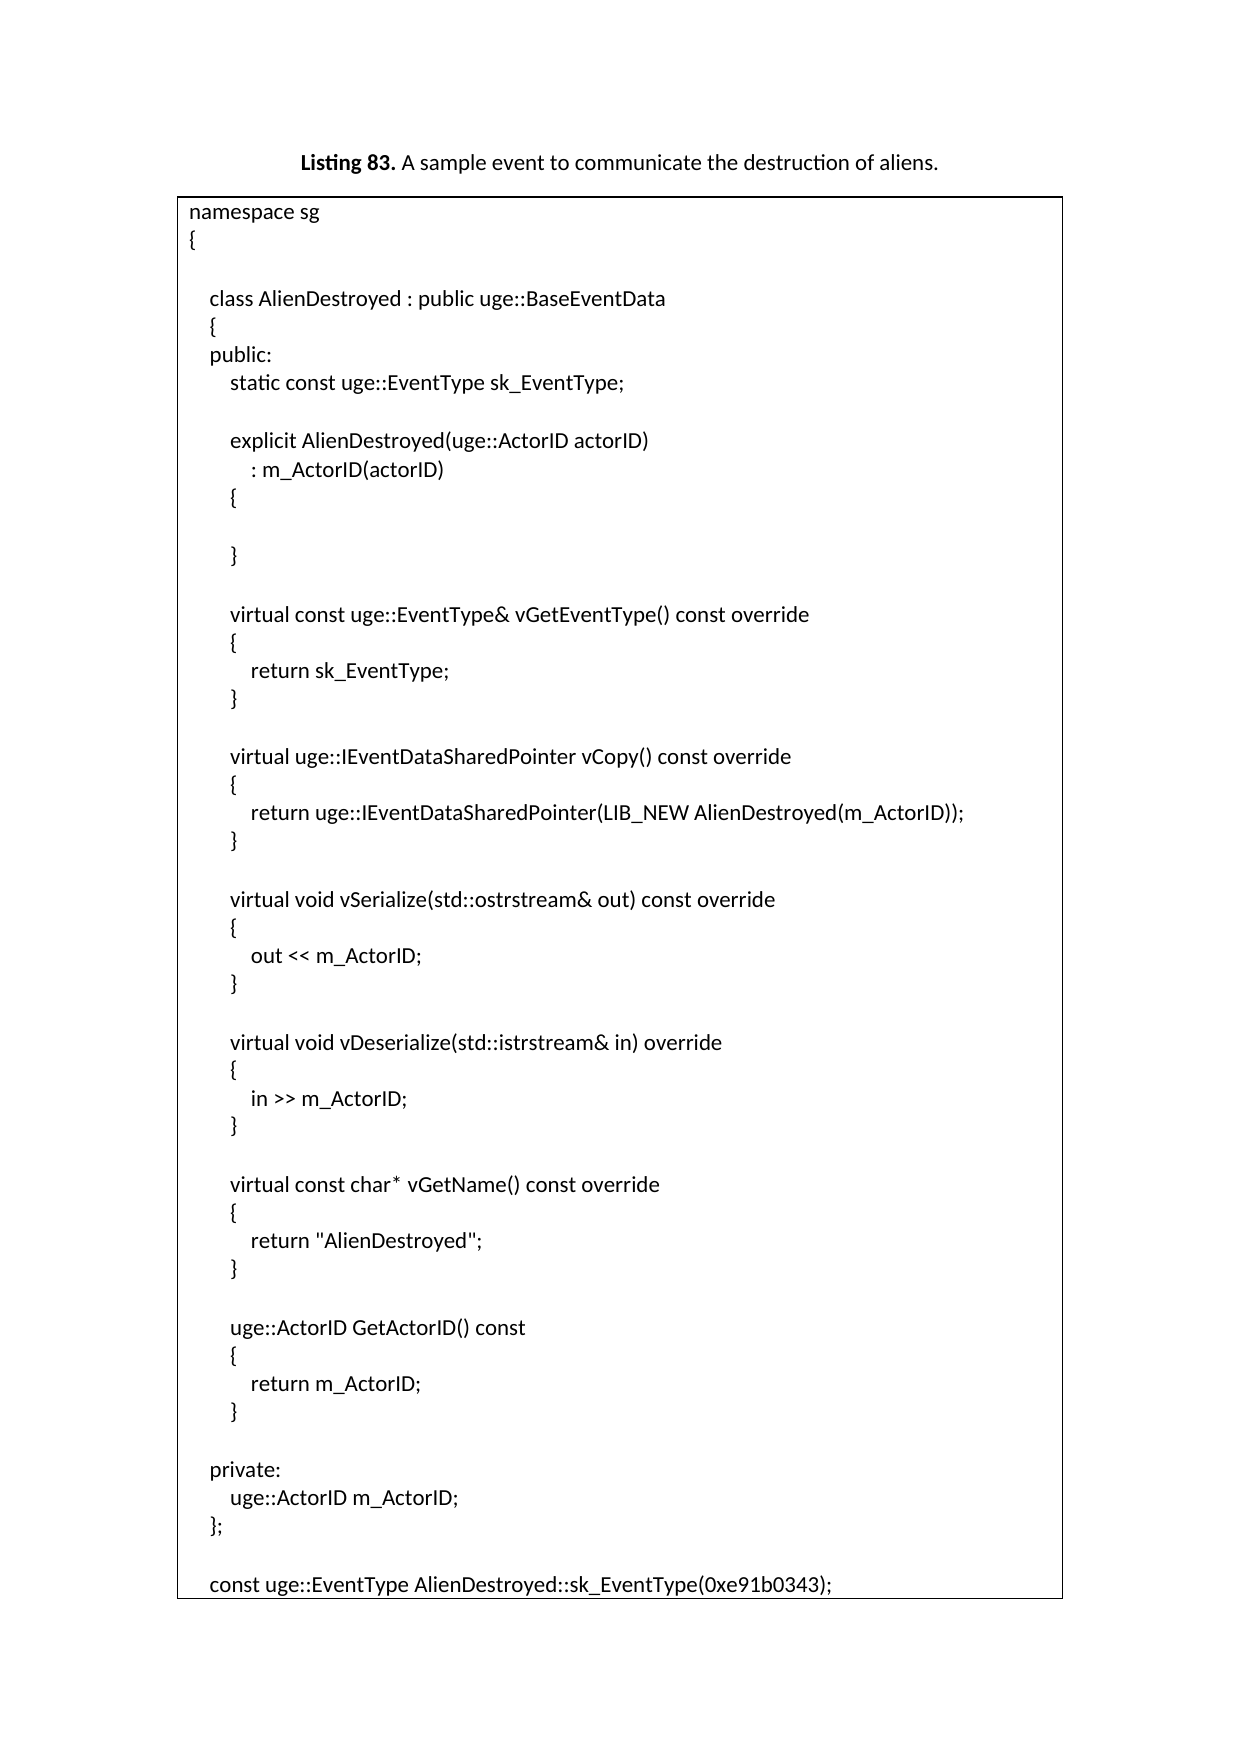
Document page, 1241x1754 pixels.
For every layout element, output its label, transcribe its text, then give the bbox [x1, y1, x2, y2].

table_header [178, 198, 1062, 1598]
text Listing 83. A sample event to communicate the destruction of aliens. [177, 148, 1063, 176]
